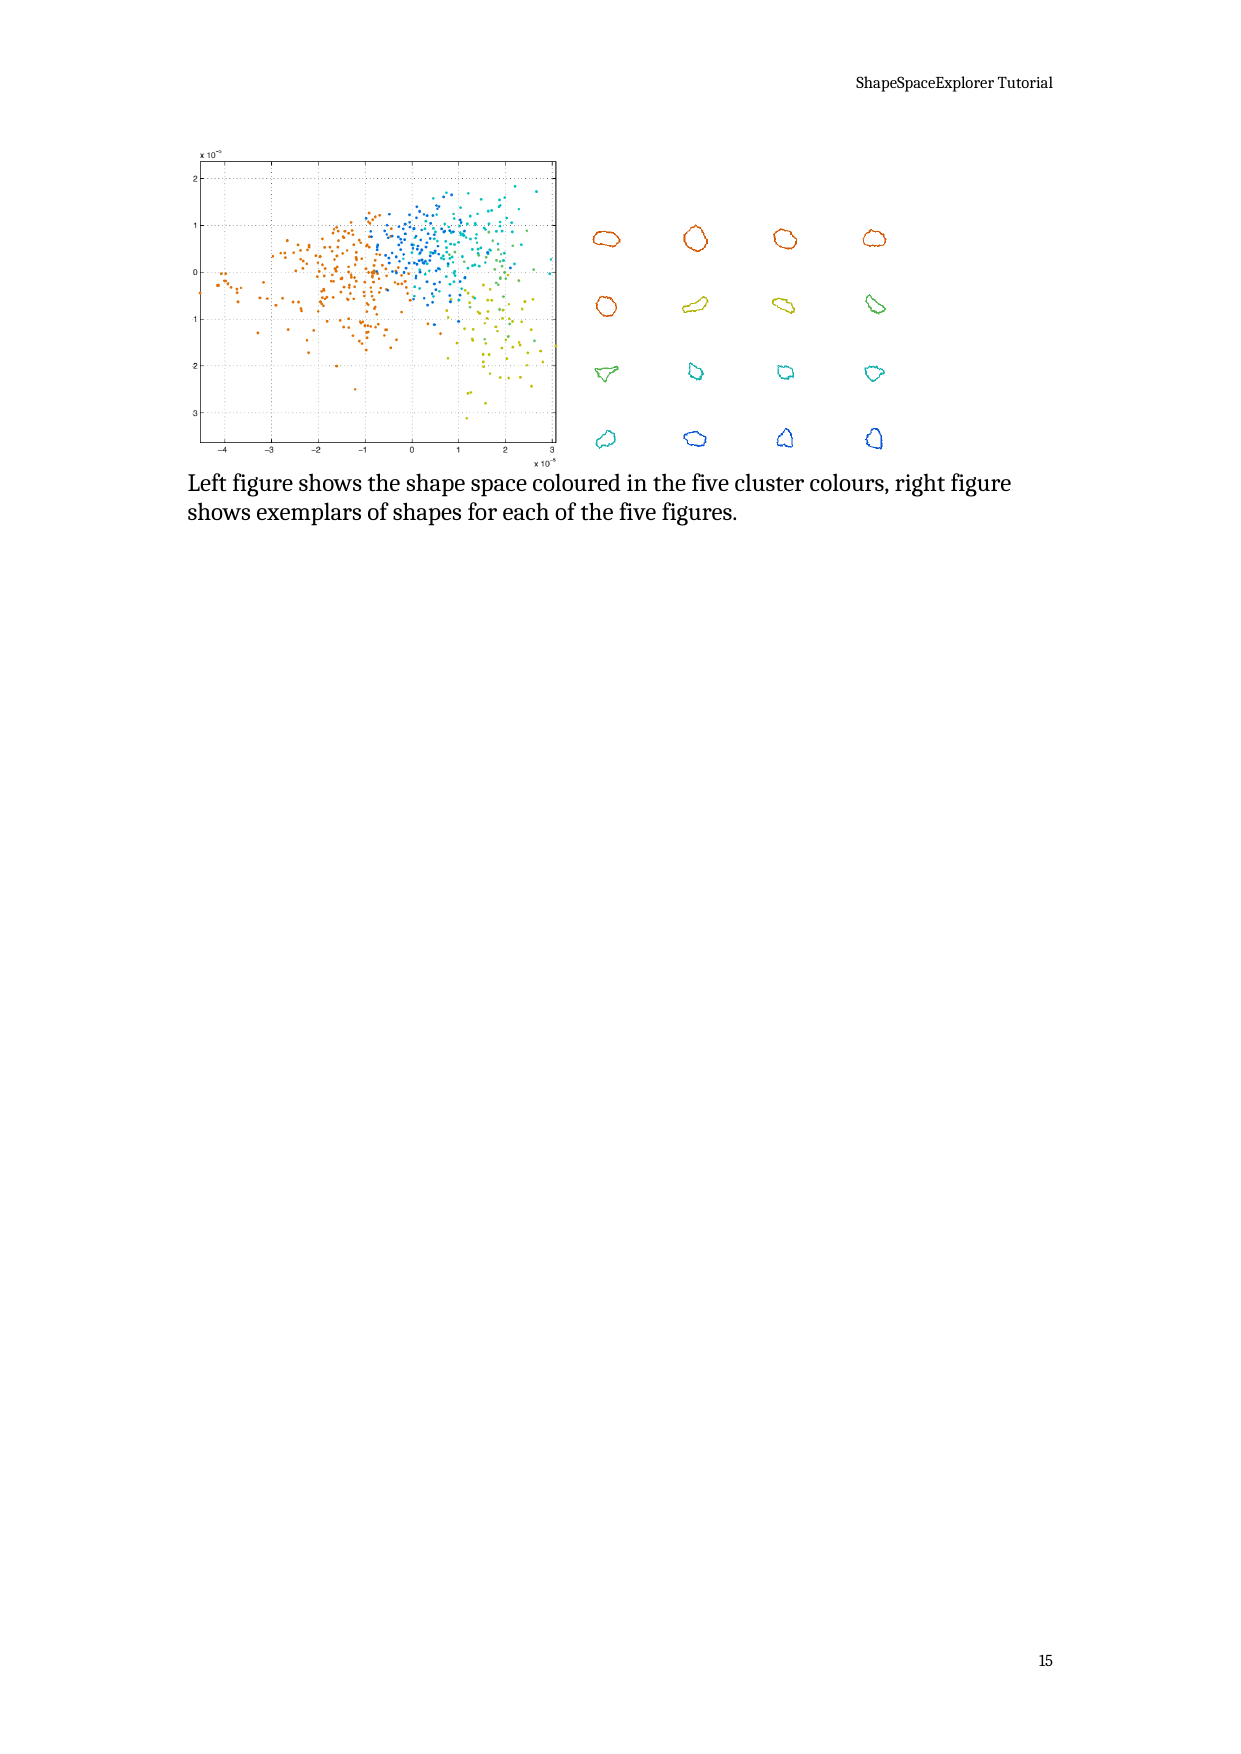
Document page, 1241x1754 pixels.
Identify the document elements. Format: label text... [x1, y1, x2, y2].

text Left figure shows the shape space coloured in the five cluster colours, right figure shows exemplars of shapes for each of the five figures. [187, 469, 1053, 526]
picture [567, 202, 923, 469]
